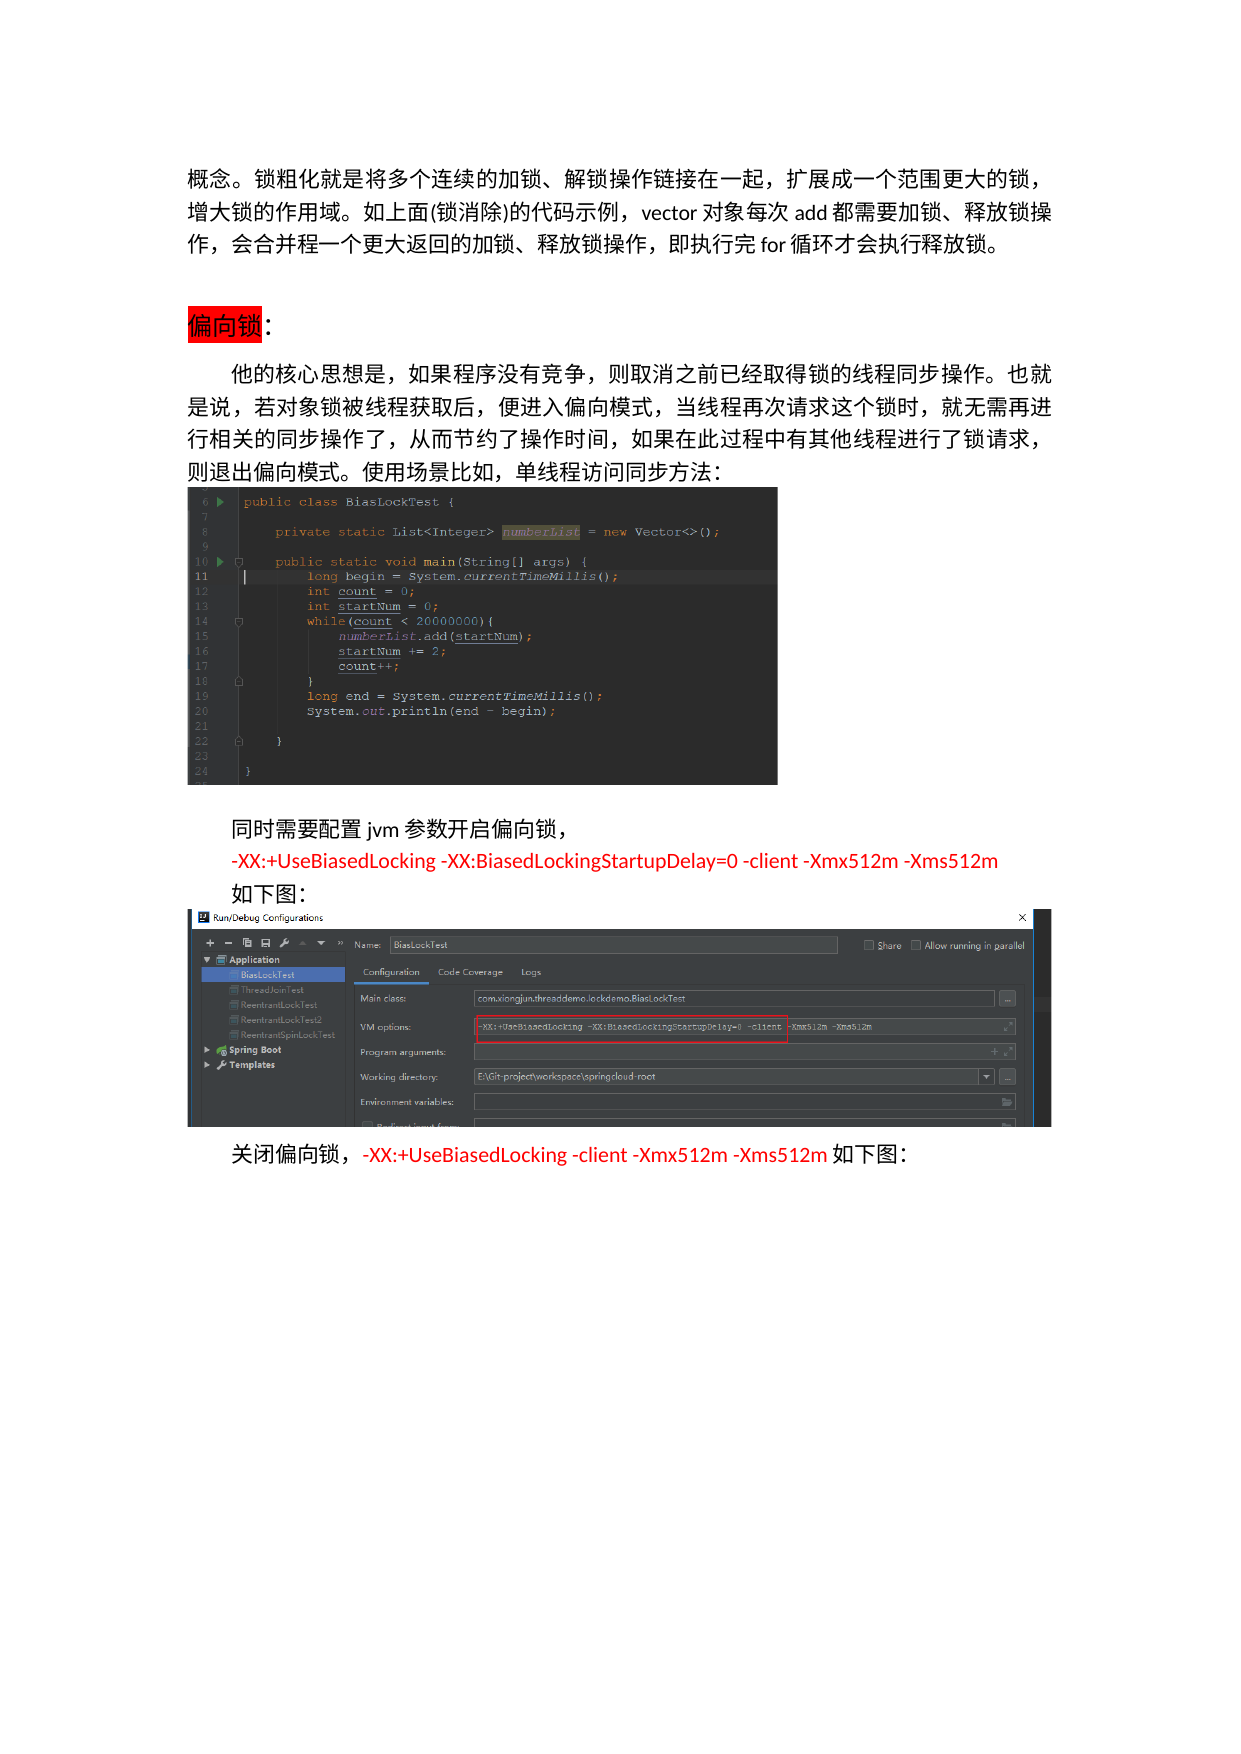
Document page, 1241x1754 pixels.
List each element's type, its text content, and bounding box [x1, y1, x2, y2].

picture [187, 487, 778, 785]
picture [187, 909, 1052, 1127]
list 偏向锁： [187, 292, 1053, 357]
list 同时需要配置jvm参数开启偏向锁， [187, 812, 1053, 844]
list 如下图： [187, 877, 1053, 909]
list 关闭偏向锁，-XX:+UseBiasedLocking -client -Xmx512m -Xms512m如下图： [187, 1137, 1053, 1169]
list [187, 162, 1053, 259]
list 他的核心思想是，如果程序没有竞争，则取消之前已经取得锁的线程同步操作。也就是说，若对象锁被线程获取后，便进入偏向模式，当线程再次请求这个锁时，就无需再进行相关的同步操作了，从而节约了操作时间，如果在此过程中有其他线程进行了锁请求，则退出偏向模式。使用场景比如，单线程访问同步方法： [187, 357, 1053, 487]
list -XX:+UseBiasedLocking -XX:BiasedLockingStartupDelay=0 -client -Xmx512m -Xms512m [187, 844, 1053, 877]
